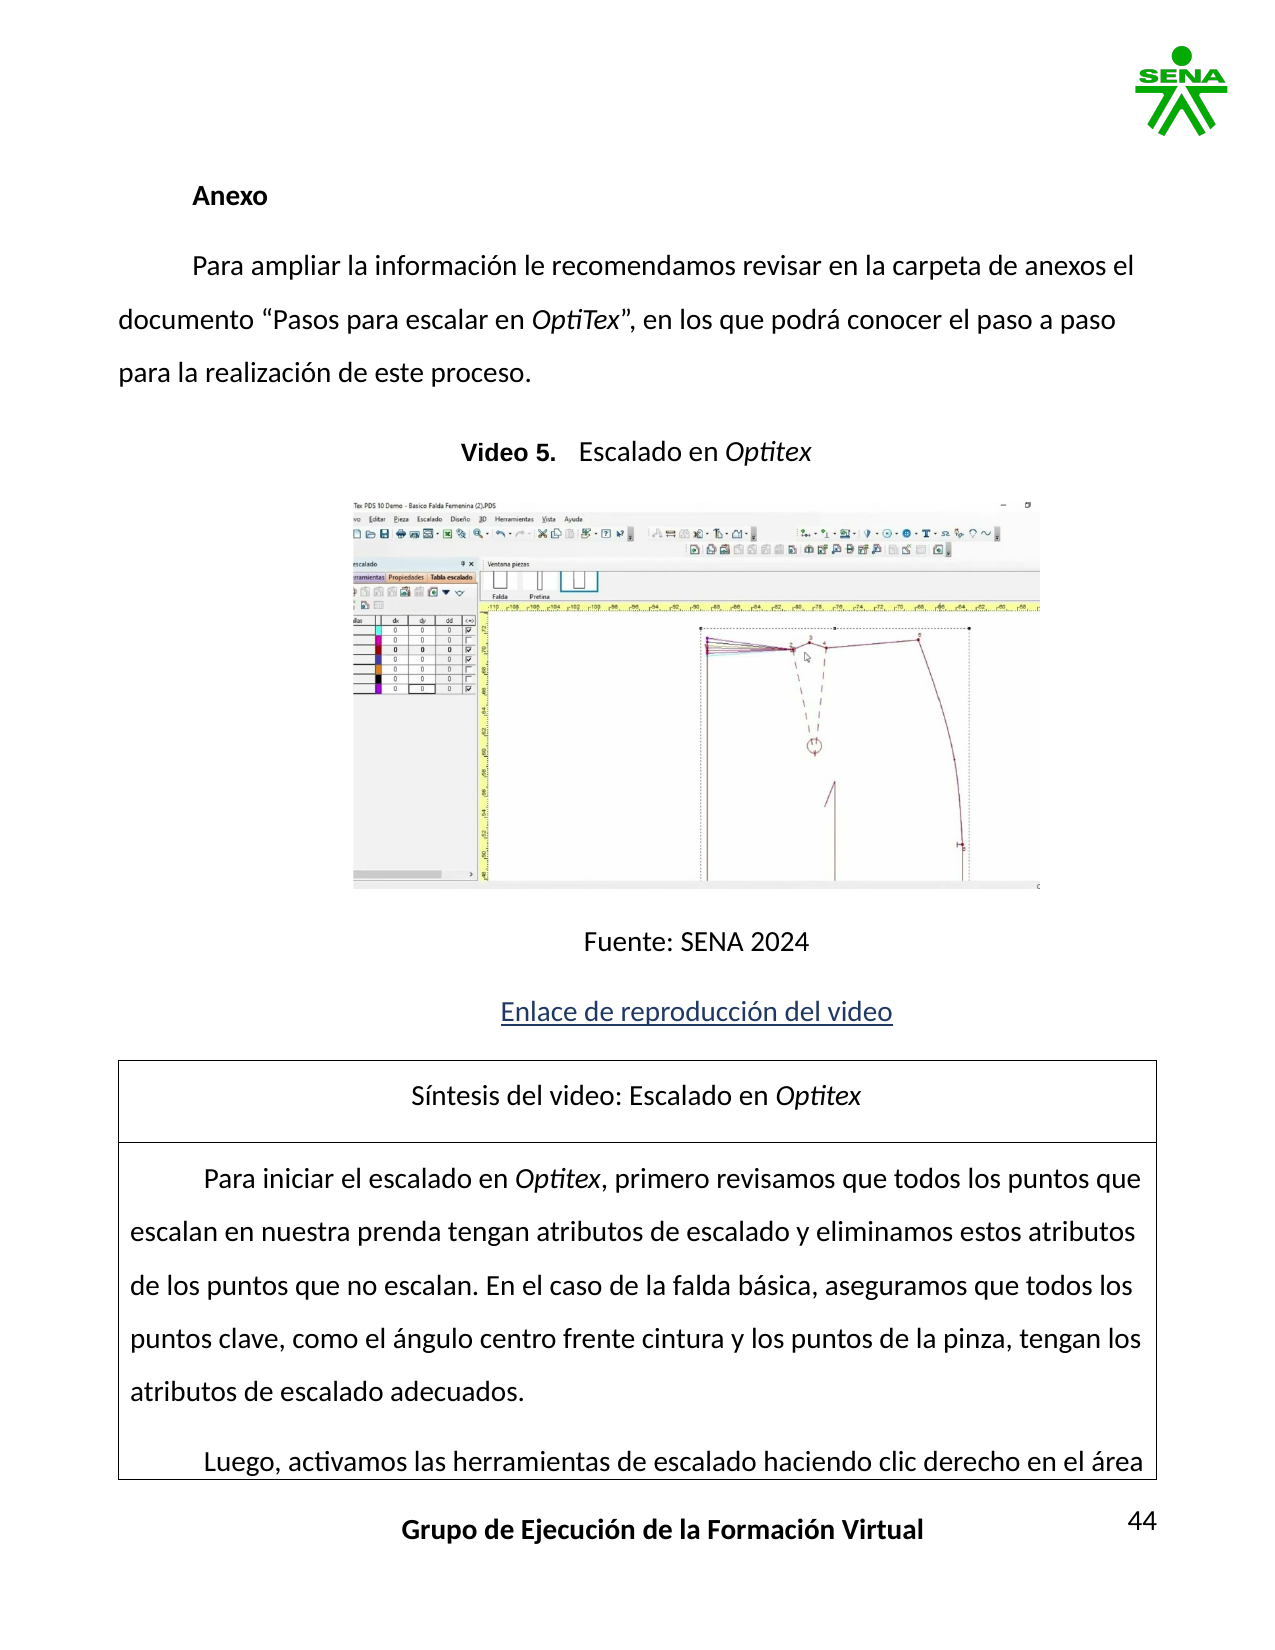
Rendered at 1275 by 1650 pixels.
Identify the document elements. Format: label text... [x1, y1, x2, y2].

text Anexo [118, 177, 1157, 213]
text Escalado en Optitex [118, 433, 1157, 468]
table_header Síntesis del video: Escalado en Optitex [119, 1061, 1156, 1142]
picture [1135, 46, 1228, 136]
text Enlace de reproducción del video [118, 993, 1157, 1029]
text Fuente: SENA 2024 [118, 923, 1157, 959]
picture [353, 502, 1040, 889]
text Para ampliar la información le recomendamos revisar en la carpeta de anexos el documento “Pasos para escalar en OptiTex”, en los que podrá conocer el paso a paso para la realización de este proceso. [118, 247, 1157, 390]
